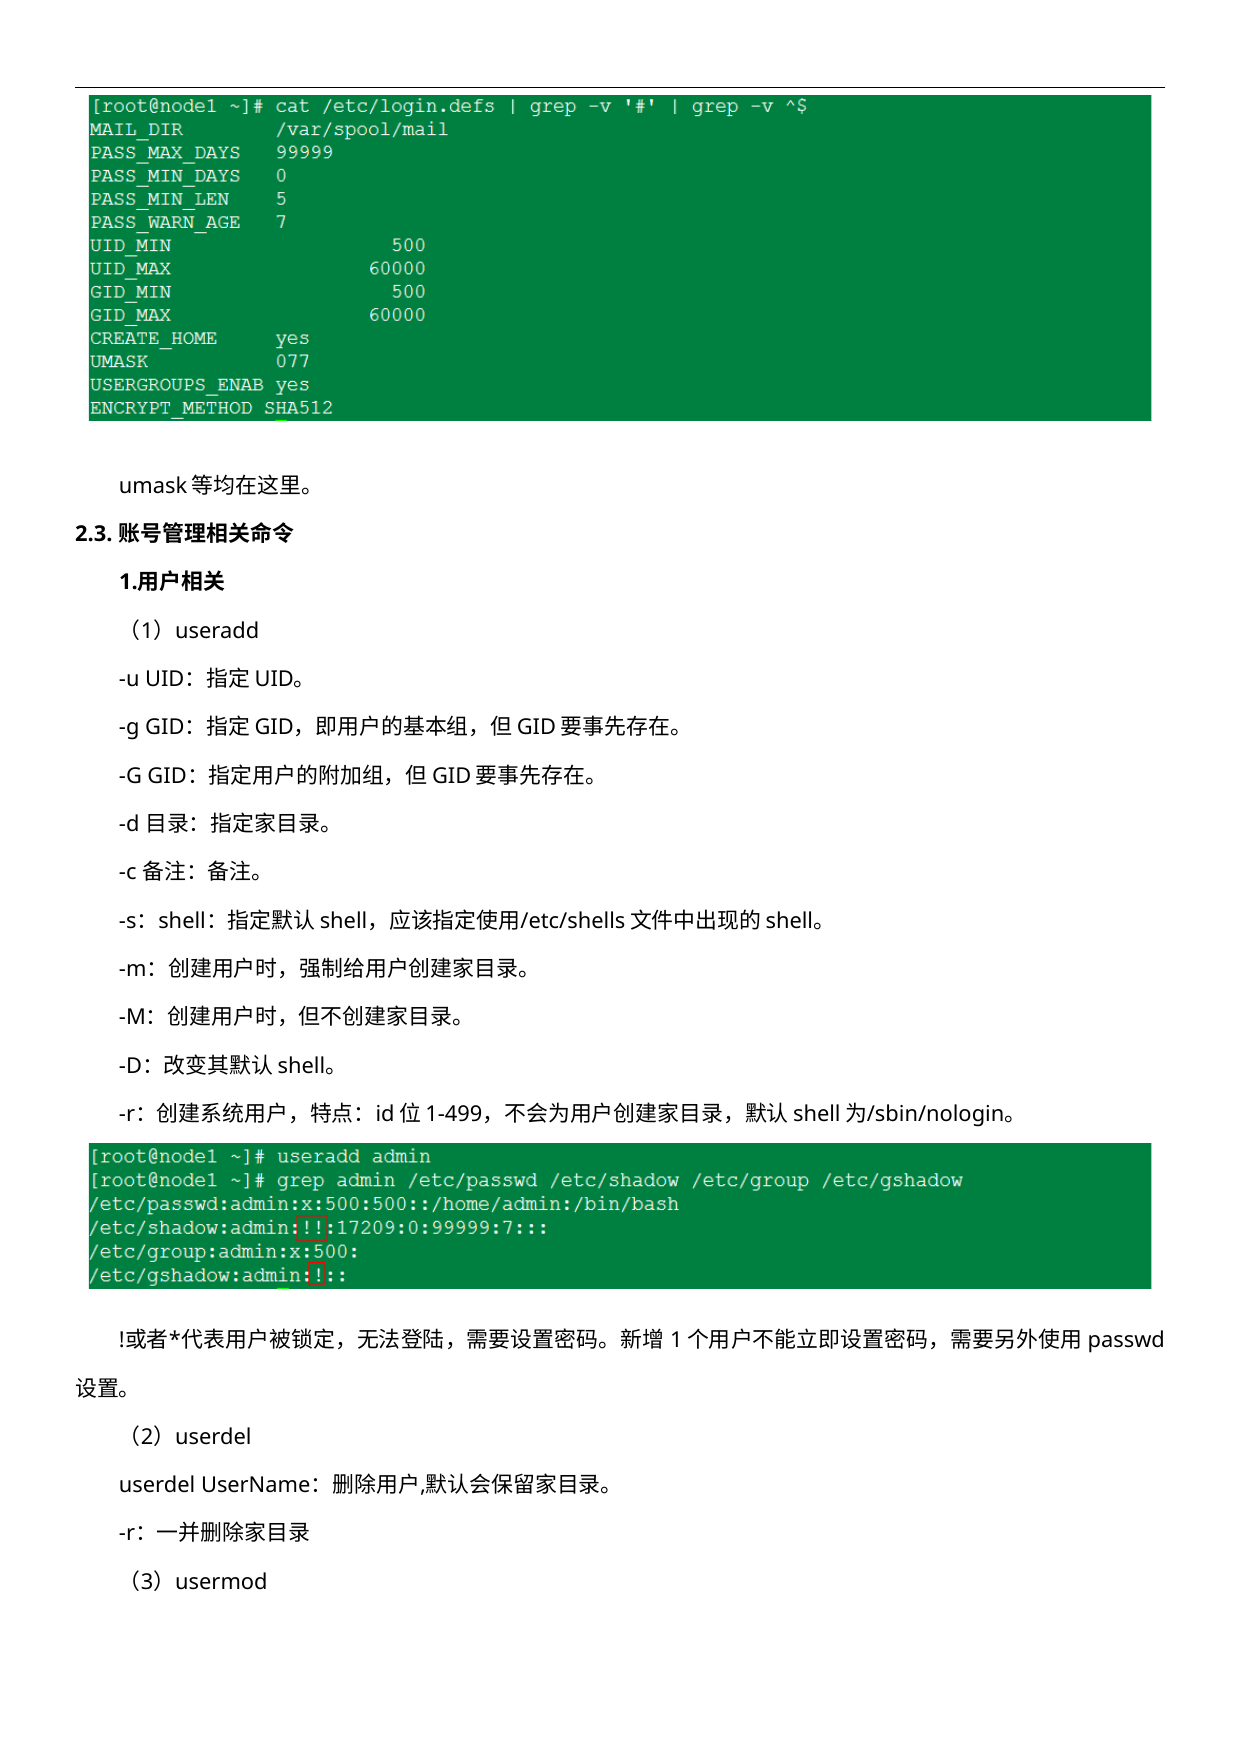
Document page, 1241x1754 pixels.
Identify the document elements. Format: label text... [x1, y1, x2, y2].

text -G GID：指定用户的附加组，但GID要事先存在。 [75, 757, 1165, 790]
text -s：shell：指定默认shell，应该指定使用/etc/shells文件中出现的shell。 [75, 902, 1165, 935]
text （1）useradd [75, 612, 1165, 645]
text -u UID：指定UID。 [75, 661, 1165, 693]
text -d 目录：指定家目录。 [75, 806, 1165, 838]
picture [88, 1143, 1152, 1289]
text -r：创建系统用户，特点：id位1-499，不会为用户创建家目录，默认shell为/sbin/nologin。 [75, 1096, 1165, 1128]
text umask等均在这里。 [75, 467, 1165, 500]
text -g GID：指定GID，即用户的基本组，但GID要事先存在。 [75, 709, 1165, 741]
text -M：创建用户时，但不创建家目录。 [75, 999, 1165, 1031]
text （3）usermod [75, 1563, 1165, 1596]
text -r：一并删除家目录 [75, 1515, 1165, 1548]
text 1.用户相关 [75, 564, 1165, 596]
text !或者*代表用户被锁定，无法登陆，需要设置密码。新增1个用户不能立即设置密码，需要另外使用passwd设置。 [75, 1321, 1165, 1403]
text -c 备注：备注。 [75, 854, 1165, 886]
text -D：改变其默认shell。 [75, 1047, 1165, 1080]
text 账号管理相关命令 [75, 516, 1165, 548]
picture [88, 95, 1152, 421]
text -m：创建用户时，强制给用户创建家目录。 [75, 951, 1165, 983]
text （2）userdel [75, 1418, 1165, 1451]
text userdel UserName：删除用户,默认会保留家目录。 [75, 1467, 1165, 1499]
